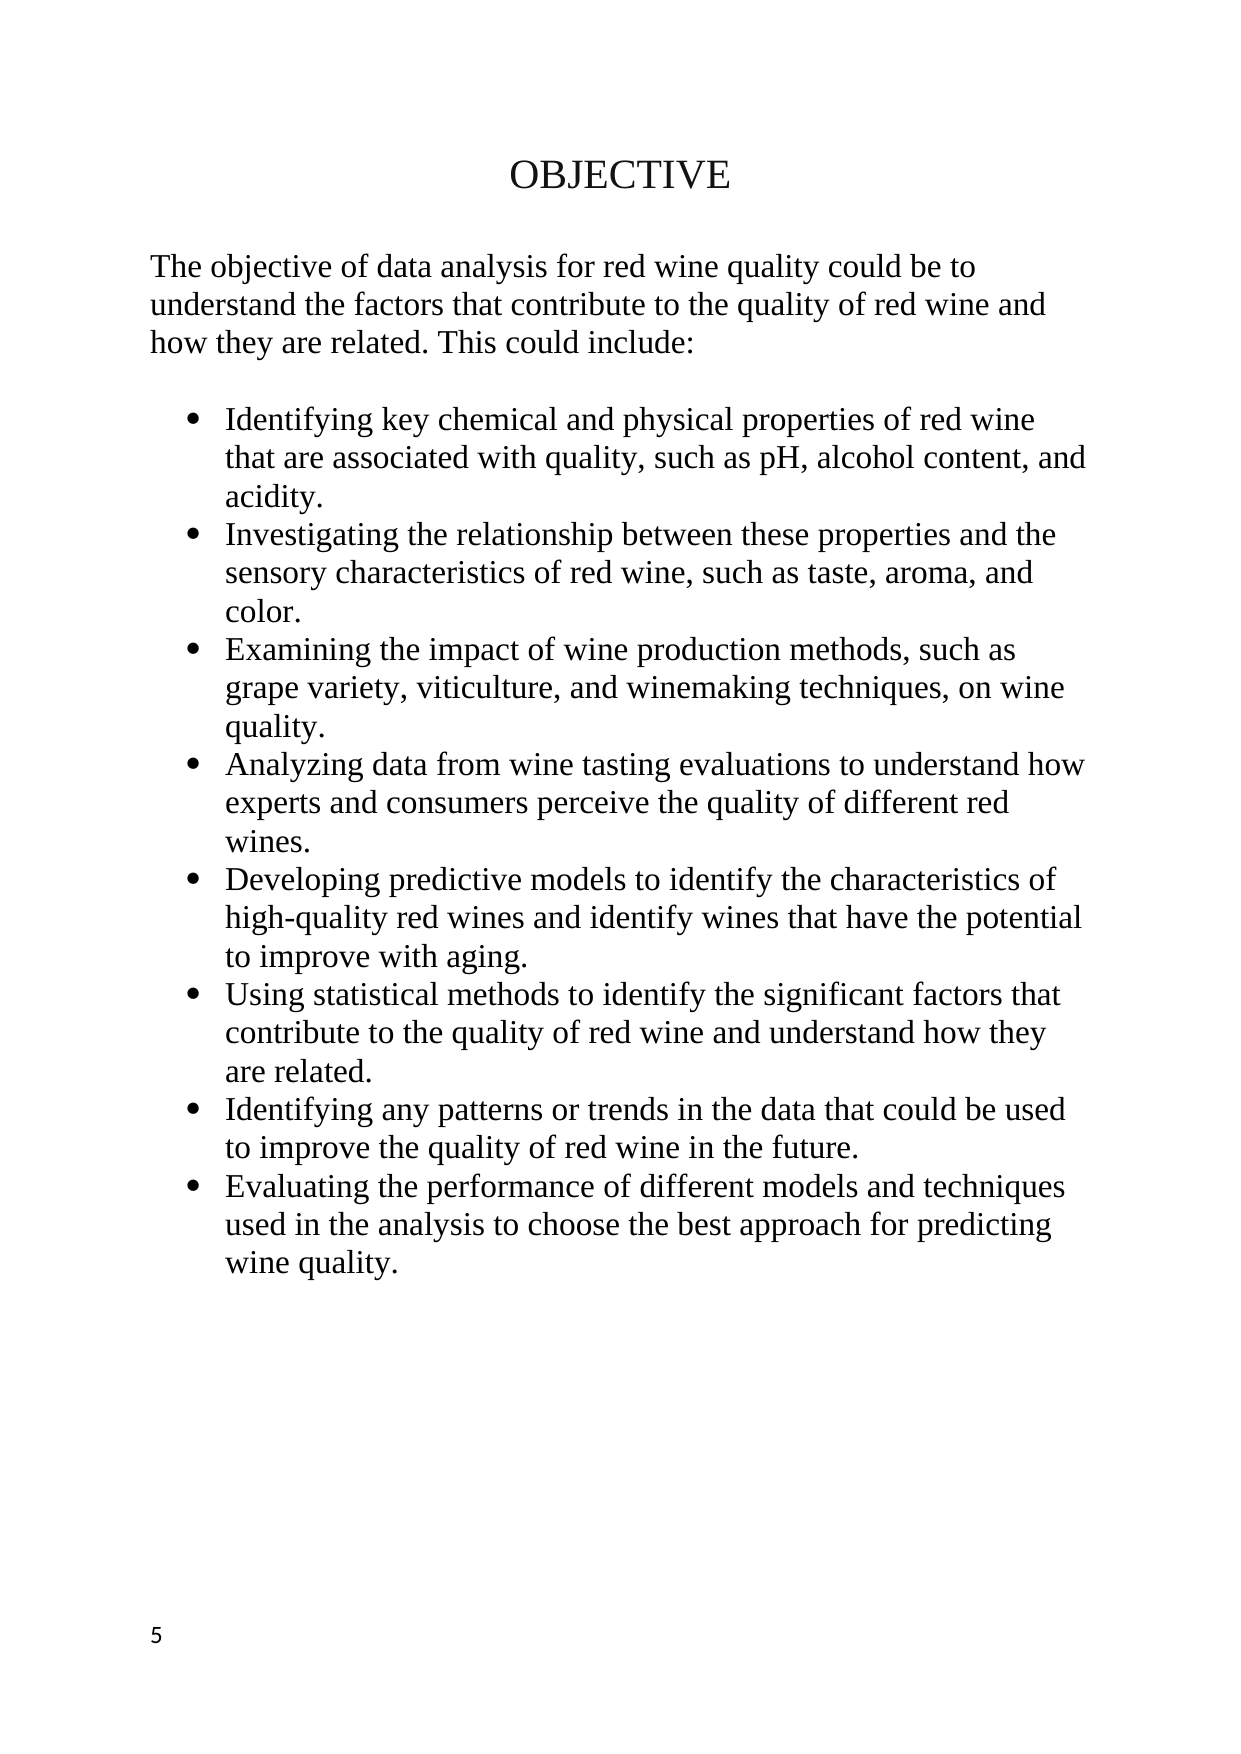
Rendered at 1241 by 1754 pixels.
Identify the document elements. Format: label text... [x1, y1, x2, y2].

text The objective of data analysis for red wine quality could be to understand the factors that contribute to the quality of red wine and how they are related. This could include: [150, 246, 1090, 361]
list Identifying any patterns or trends in the data that could be used to improve the quality of red wine in the future. [187, 1089, 1090, 1166]
list Evaluating the performance of different models and techniques used in the analysis to choose the best approach for predicting wine quality. [187, 1166, 1090, 1281]
list Identifying key chemical and physical properties of red wine that are associated with quality, such as pH, alcohol content, and acidity. [187, 399, 1090, 514]
text OBJECTIVE [150, 150, 1090, 198]
list Investigating the relationship between these properties and the sensory characteristics of red wine, such as taste, aroma, and color. [187, 514, 1090, 629]
list Developing predictive models to identify the characteristics of high-quality red wines and identify wines that have the potential to improve with aging. [187, 859, 1090, 974]
list Analyzing data from wine tasting evaluations to understand how experts and consumers perceive the quality of different red wines. [187, 744, 1090, 859]
list Using statistical methods to identify the significant factors that contribute to the quality of red wine and understand how they are related. [187, 974, 1090, 1089]
list Examining the impact of wine production methods, such as grape variety, viticulture, and winemaking techniques, on wine quality. [187, 629, 1090, 744]
